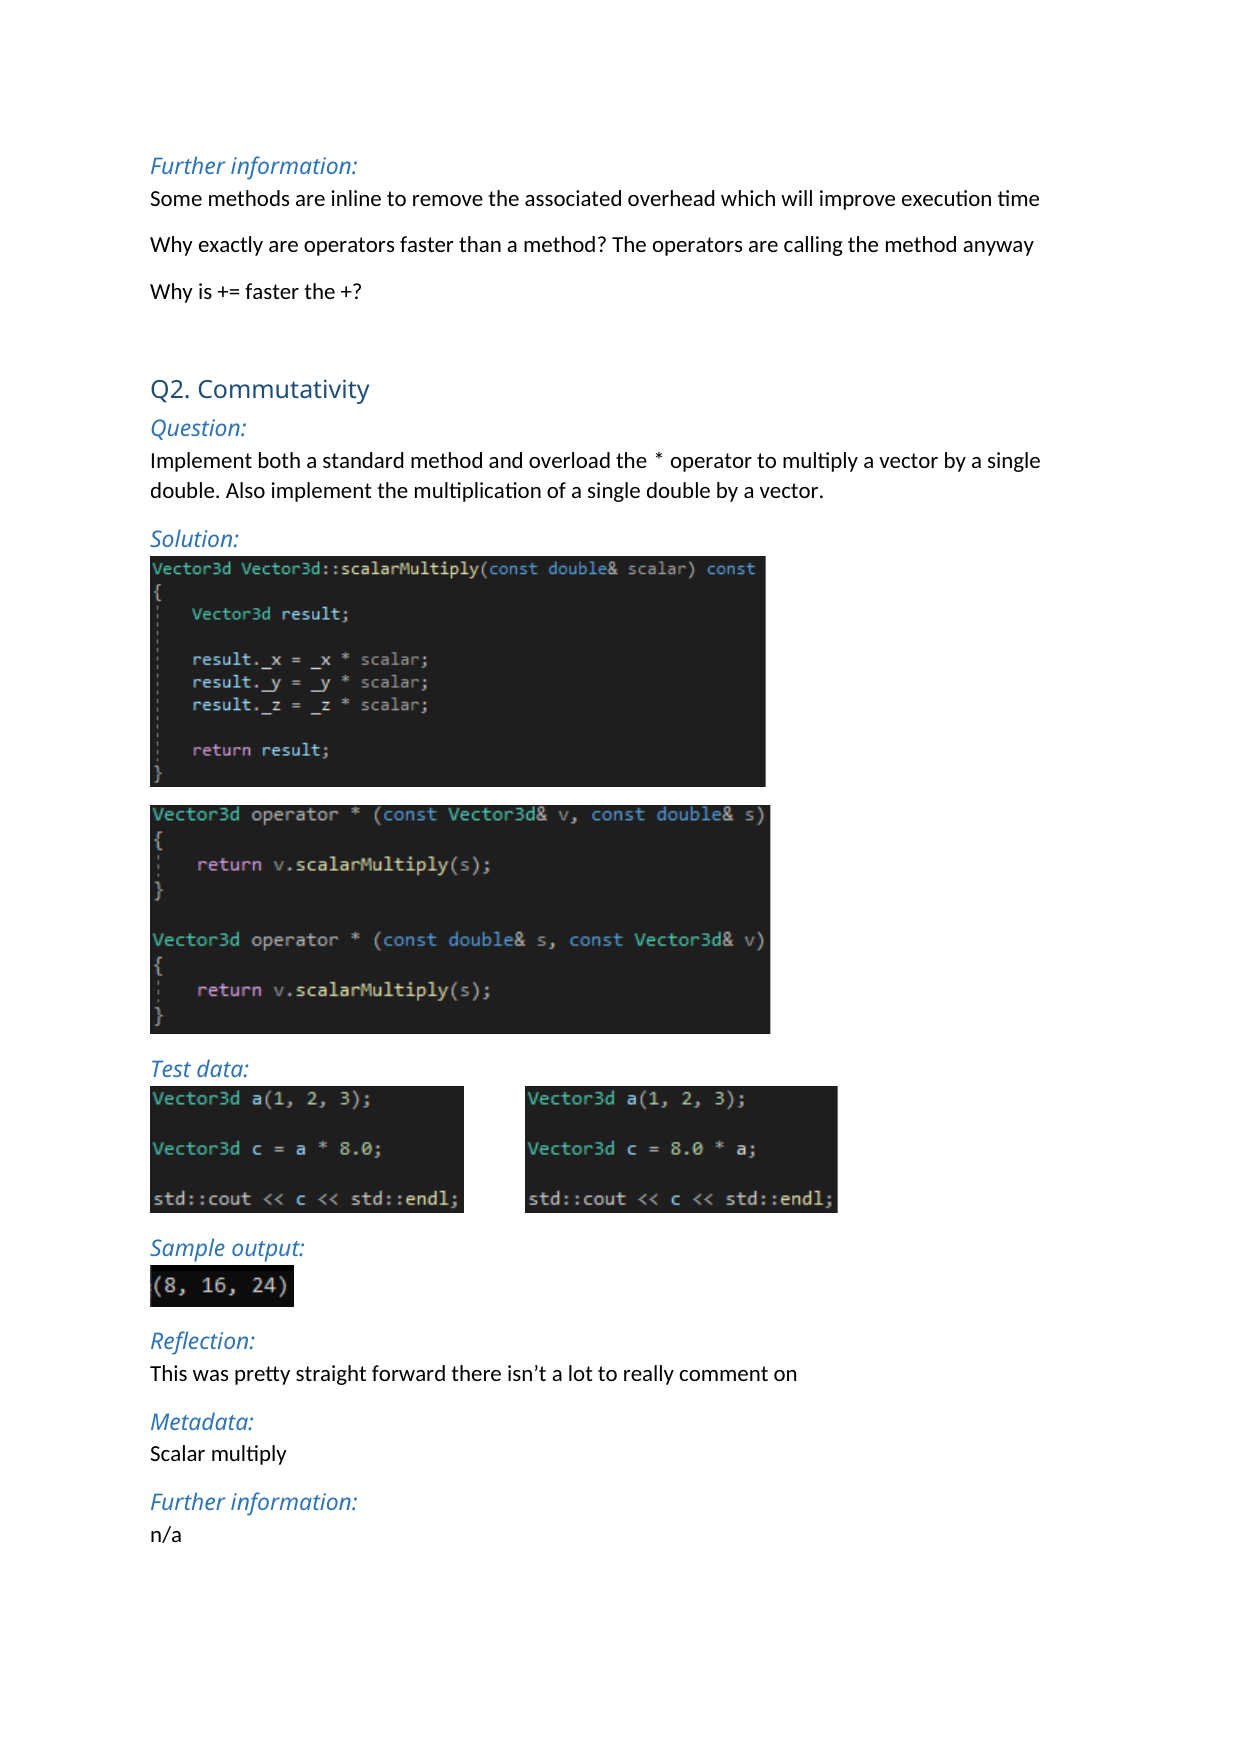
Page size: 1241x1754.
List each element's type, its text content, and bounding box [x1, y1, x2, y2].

picture [525, 1086, 838, 1213]
text Scalar multiply [150, 1439, 1090, 1467]
picture [150, 805, 771, 1034]
text This was pretty straight forward there isn’t a lot to really comment on [150, 1359, 1090, 1387]
text Some methods are inline to remove the associated overhead which will improve execution time [150, 184, 1090, 212]
subtitle Further information: [150, 1486, 1090, 1518]
text Why exactly are operators faster than a method? The operators are calling the method anyway [150, 231, 1090, 259]
subtitle Reflection: [150, 1325, 1090, 1356]
text Why is += faster the +? [150, 277, 1090, 306]
subtitle Further information: [150, 150, 1090, 181]
text n/a [150, 1520, 1090, 1548]
subtitle Metadata: [150, 1406, 1090, 1437]
subtitle Q2. Commutativity [150, 371, 1090, 405]
subtitle Test data: [150, 1053, 1090, 1084]
text Implement both a standard method and overload the * operator to multiply a vector by a single double. Also implement the multiplication of a single double by a vector. [150, 446, 1090, 504]
subtitle Question: [150, 412, 1090, 443]
subtitle Solution: [150, 523, 1090, 554]
picture [150, 1265, 294, 1307]
picture [150, 556, 766, 787]
subtitle Sample output: [150, 1232, 1090, 1263]
picture [150, 1086, 464, 1213]
